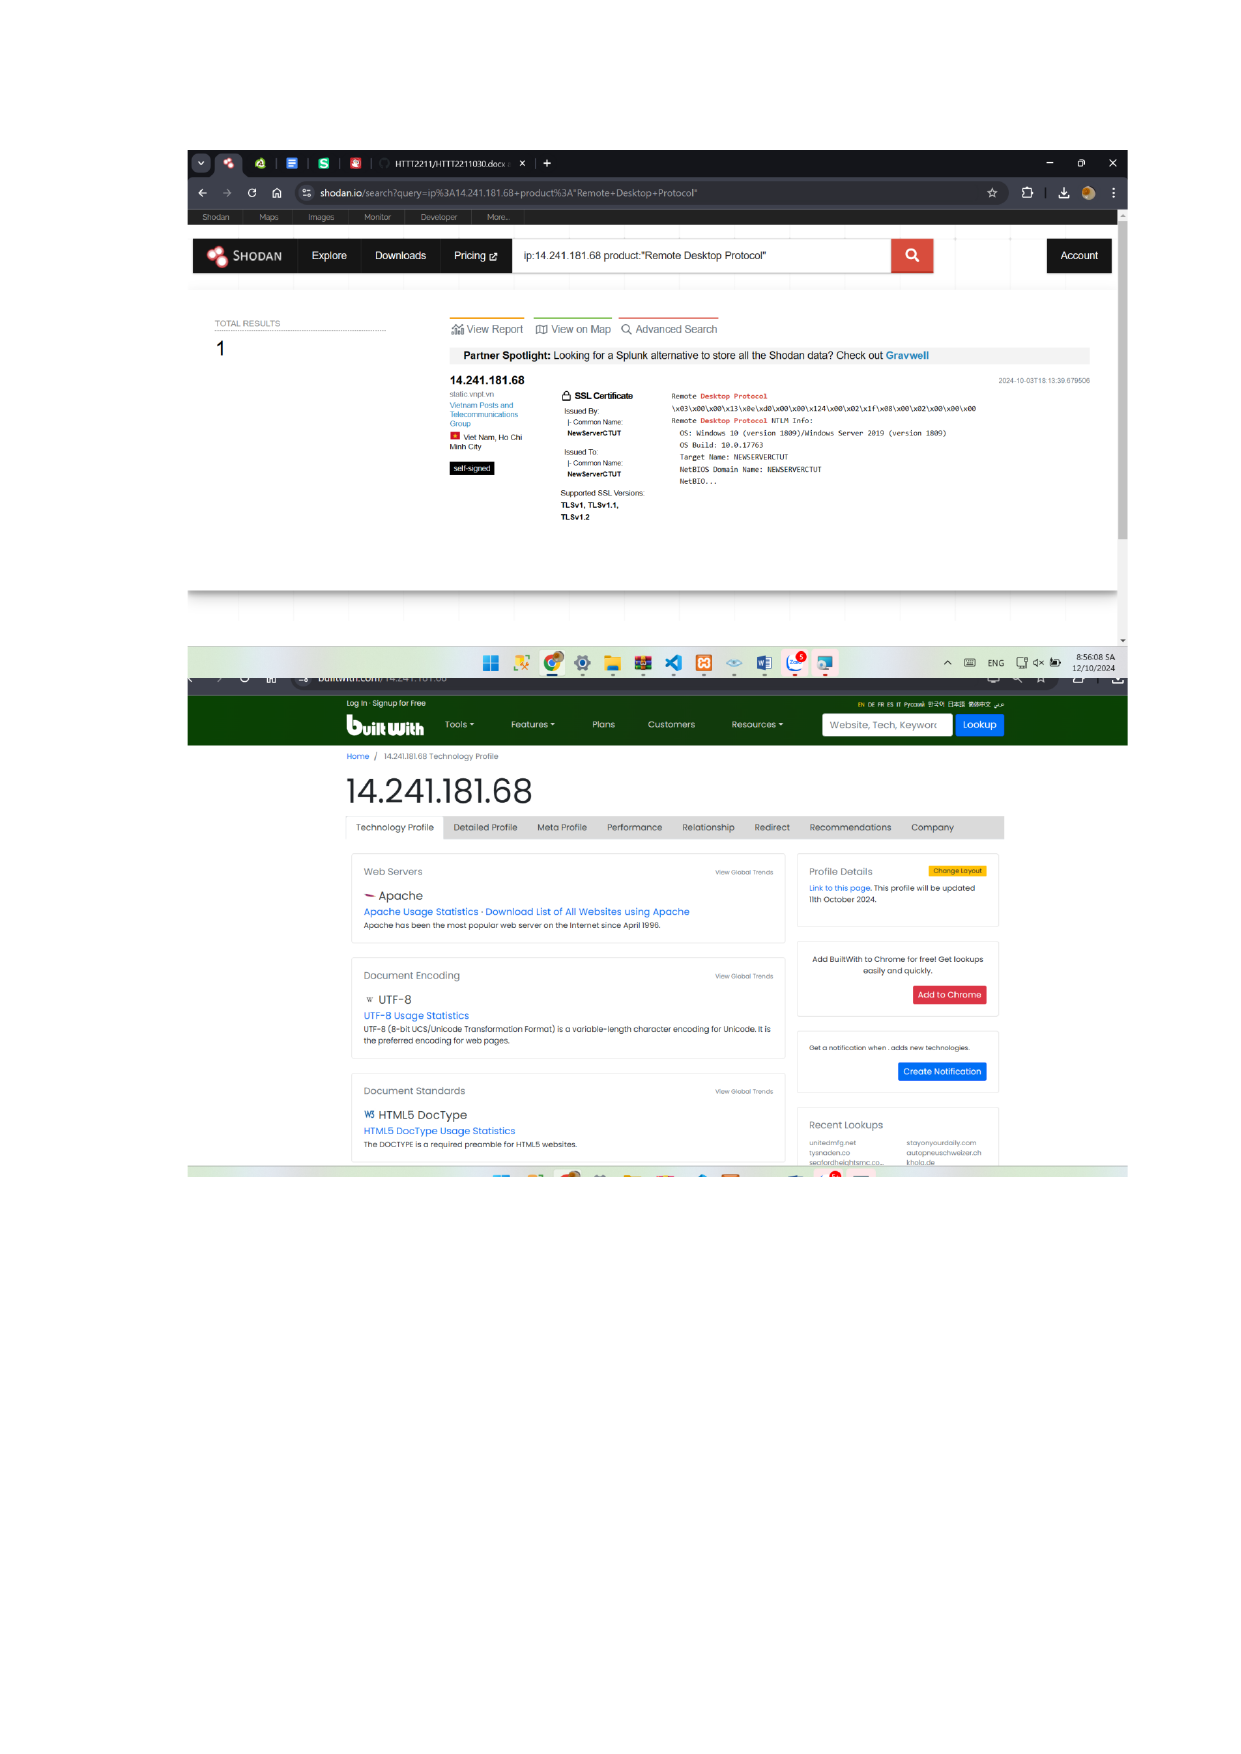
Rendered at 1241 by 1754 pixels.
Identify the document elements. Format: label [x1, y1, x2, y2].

picture [187, 150, 1128, 1177]
